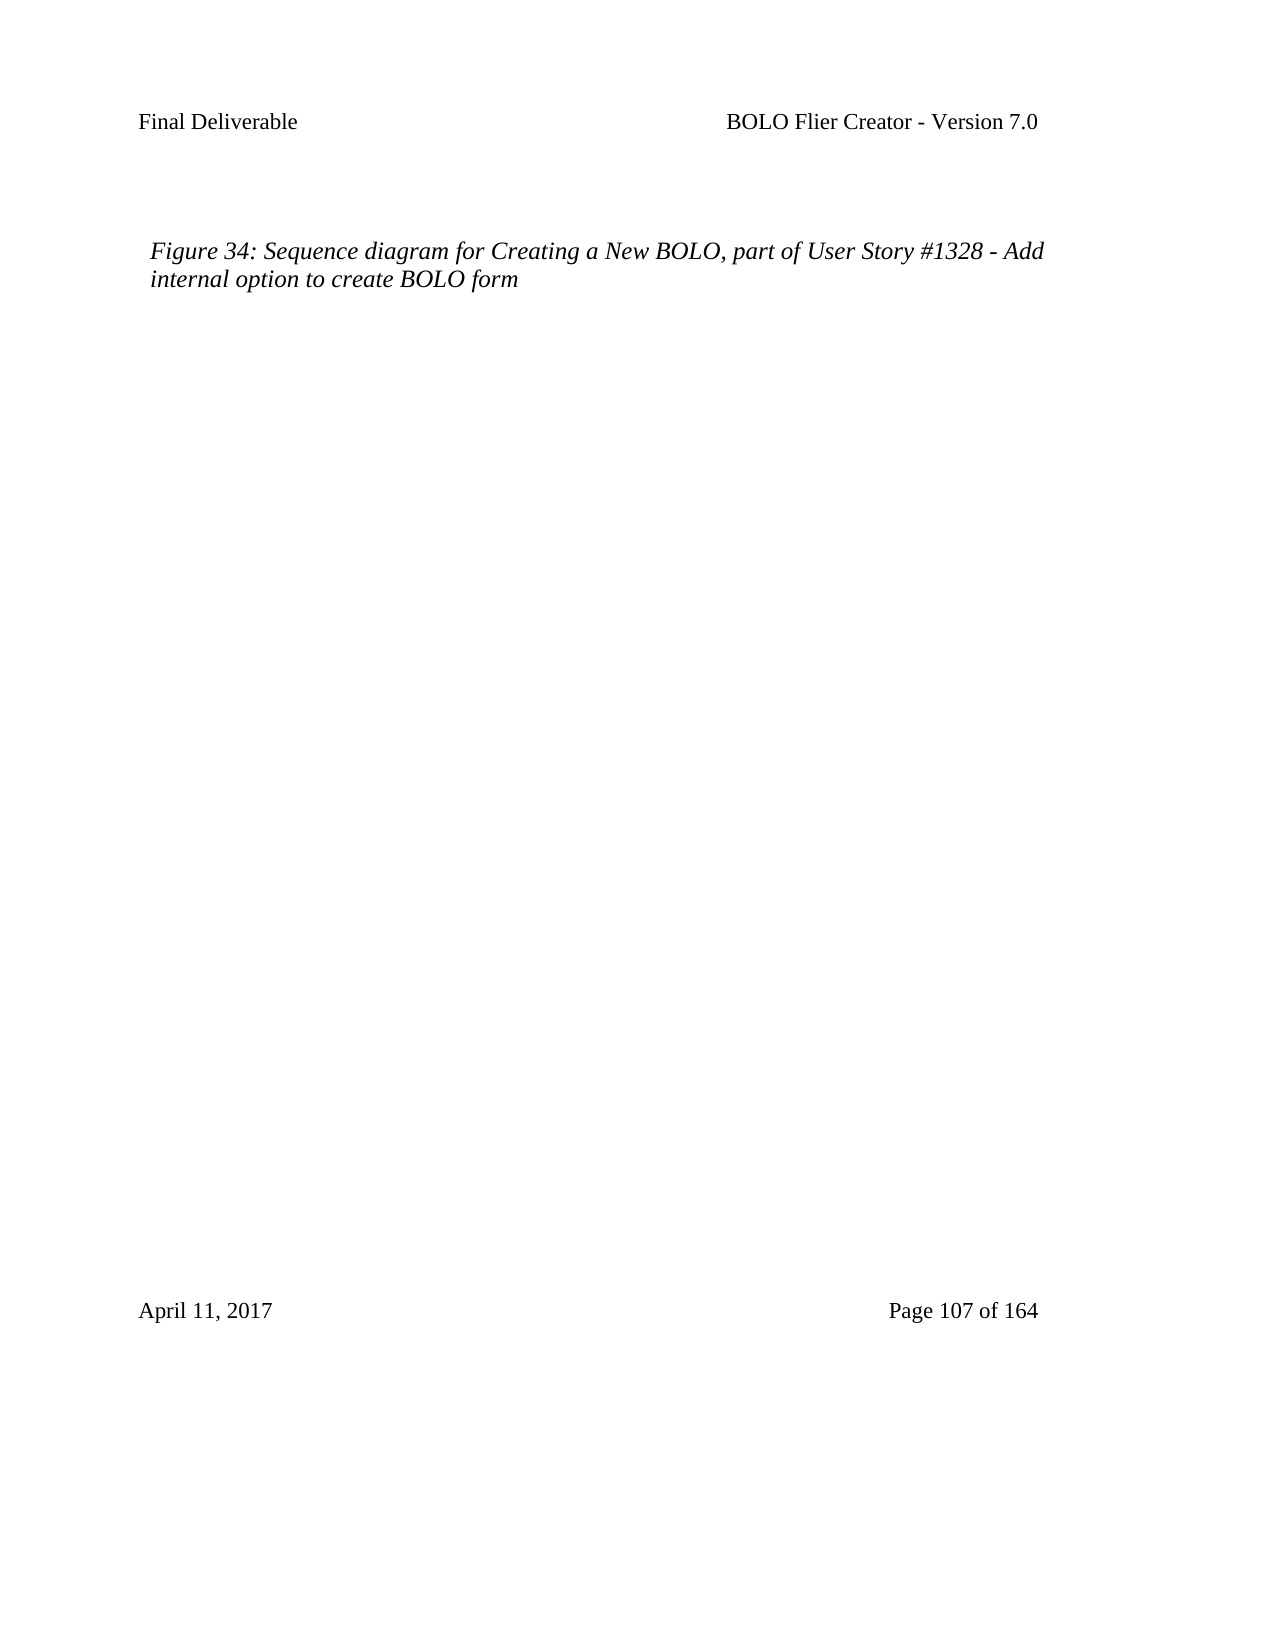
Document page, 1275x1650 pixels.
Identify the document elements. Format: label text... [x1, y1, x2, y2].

text Figure 34: Sequence diagram for Creating a New BOLO, part of User Story #1328 - Add internal option to create BOLO form [150, 236, 1125, 293]
